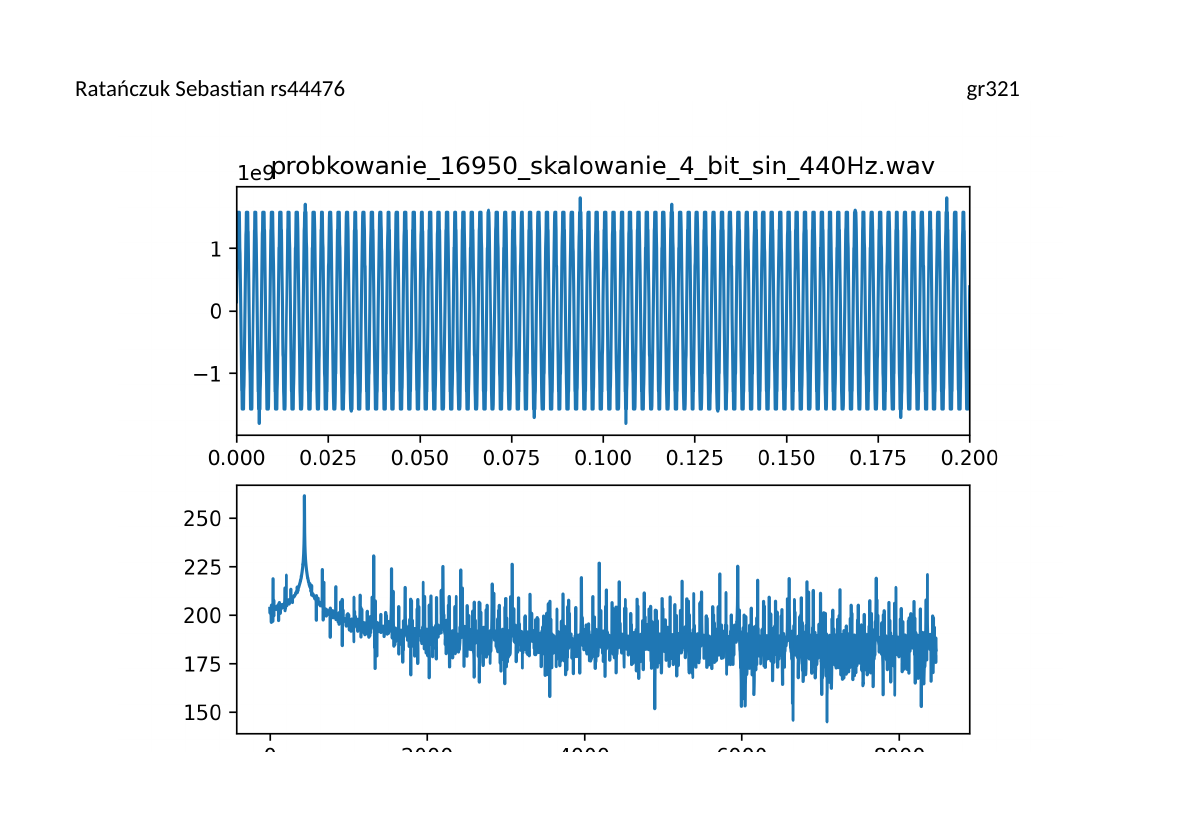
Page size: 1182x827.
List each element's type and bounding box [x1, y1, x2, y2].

picture [118, 101, 1063, 752]
